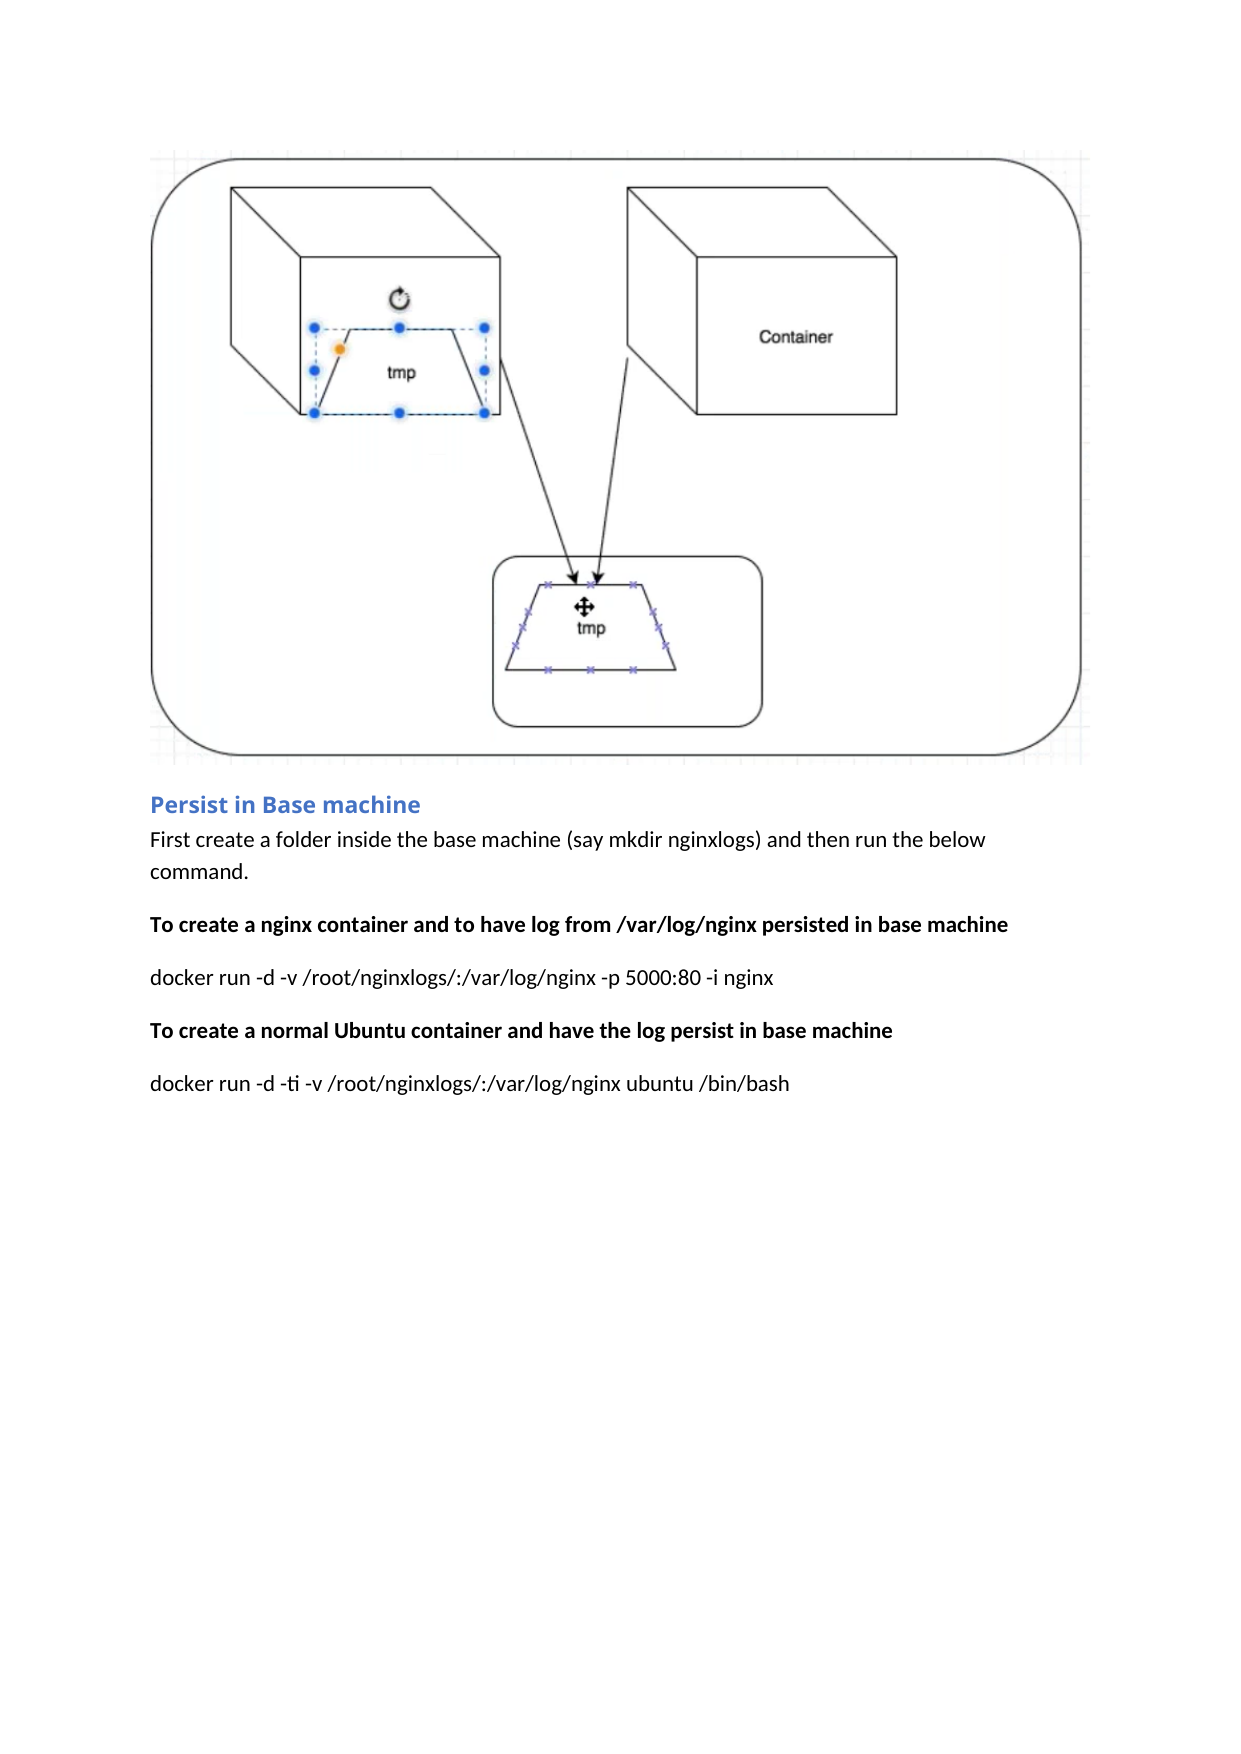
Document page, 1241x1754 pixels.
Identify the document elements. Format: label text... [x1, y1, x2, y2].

text docker run -d -v /root/nginxlogs/:/var/log/nginx -p 5000:80 -i nginx [150, 963, 1090, 991]
text To create a nginx container and to have log from /var/log/nginx persisted in base machine [150, 910, 1090, 938]
text First create a folder inside the base machine (say mkdir nginxlogs) and then run the below command. [150, 825, 1090, 885]
picture [150, 150, 1091, 765]
text docker run -d -ti -v /root/nginxlogs/:/var/log/nginx ubuntu /bin/bash [150, 1069, 1090, 1097]
text To create a normal Ubuntu container and have the log persist in base machine [150, 1016, 1090, 1044]
subtitle Persist in Base machine [150, 789, 1090, 820]
